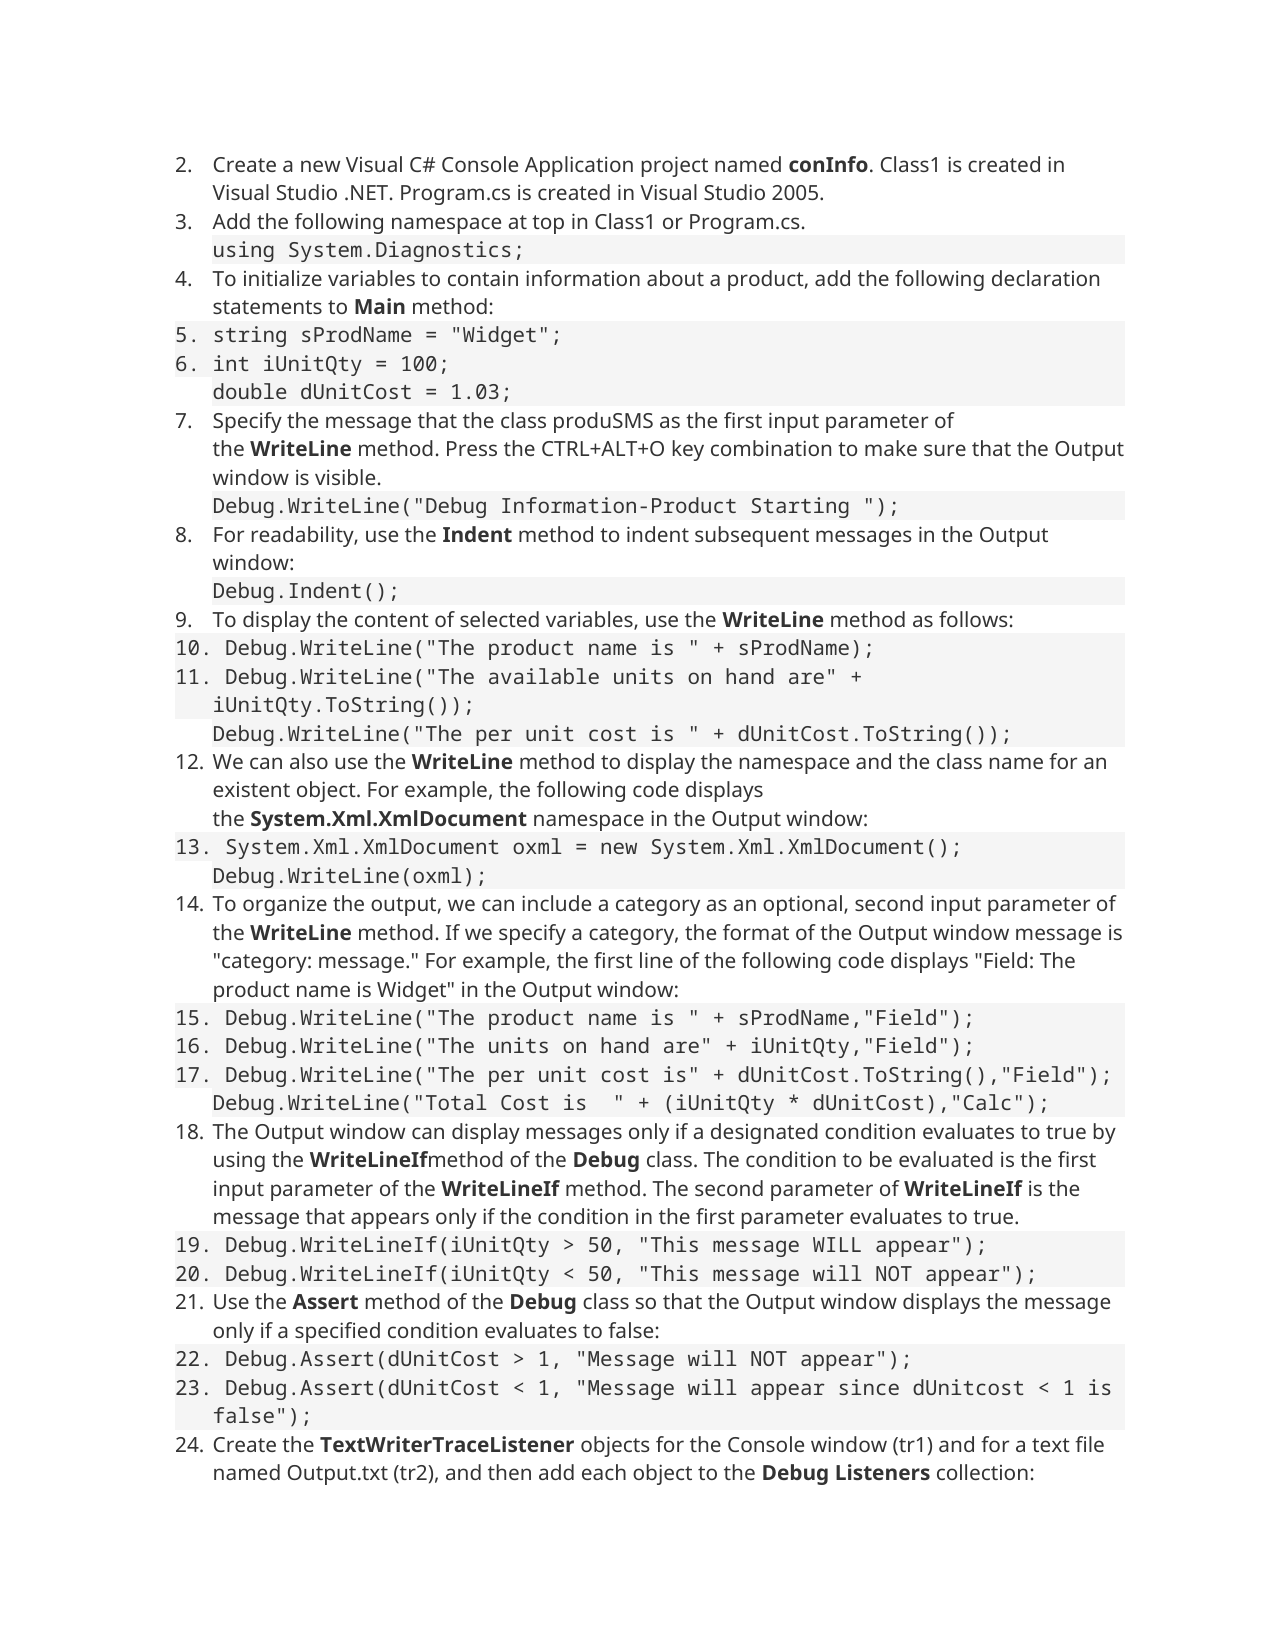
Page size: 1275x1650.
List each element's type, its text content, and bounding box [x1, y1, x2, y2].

list Debug.Assert(dUnitCost > 1, "Message will NOT appear"); [175, 1344, 1125, 1373]
list We can also use the WriteLine method to display the namespace and the class name for an existent object. For example, the following code displays the System.Xml.XmlDocument namespace in the Output window: [175, 747, 1125, 832]
text Debug.WriteLine("The per unit cost is " + dUnitCost.ToString()); [212, 719, 1125, 747]
text using System.Diagnostics; [212, 235, 1125, 264]
list Use the Assert method of the Debug class so that the Output window displays the message only if a specified condition evaluates to false: [175, 1287, 1125, 1344]
text Debug.WriteLine("Debug Information-Product Starting "); [212, 491, 1125, 520]
list System.Xml.XmlDocument oxml = new System.Xml.XmlDocument(); [175, 832, 1125, 861]
list int iUnitQty = 100; [175, 349, 1125, 377]
text double dUnitCost = 1.03; [212, 377, 1125, 406]
list Specify the message that the class produSMS as the first input parameter of the WriteLine method. Press the CTRL+ALT+O key combination to make sure that the Output window is visible. [175, 406, 1125, 491]
list Create a new Visual C# Console Application project named conInfo. Class1 is created in Visual Studio .NET. Program.cs is created in Visual Studio 2005. [175, 150, 1125, 207]
list For readability, use the Indent method to indent subsequent messages in the Output window: [175, 520, 1125, 577]
text Debug.Indent(); [212, 577, 1125, 605]
list Debug.WriteLineIf(iUnitQty < 50, "This message will NOT appear"); [175, 1259, 1125, 1287]
list string sProdName = "Widget"; [175, 321, 1125, 349]
list Debug.WriteLine("The product name is " + sProdName,"Field"); [175, 1003, 1125, 1032]
list Debug.WriteLine("The per unit cost is" + dUnitCost.ToString(),"Field"); [175, 1060, 1125, 1088]
list The Output window can display messages only if a designated condition evaluates to true by using the WriteLineIfmethod of the Debug class. The condition to be evaluated is the first input parameter of the WriteLineIf method. The second parameter of WriteLineIf is the message that appears only if the condition in the first parameter evaluates to true. [175, 1117, 1125, 1231]
list Create the TextWriterTraceListener objects for the Console window (tr1) and for a text file named Output.txt (tr2), and then add each object to the Debug Listeners collection: [175, 1430, 1125, 1487]
list Debug.WriteLine("The product name is " + sProdName); [175, 633, 1125, 662]
list Add the following namespace at top in Class1 or Program.cs. [175, 207, 1125, 235]
list Debug.WriteLine("The units on hand are" + iUnitQty,"Field"); [175, 1032, 1125, 1060]
list Debug.WriteLineIf(iUnitQty > 50, "This message WILL appear"); [175, 1231, 1125, 1259]
list To initialize variables to contain information about a product, add the following declaration statements to Main method: [175, 264, 1125, 321]
list To organize the output, we can include a category as an optional, second input parameter of the WriteLine method. If we specify a category, the format of the Output window message is "category: message." For example, the first line of the following code displays "Field: The product name is Widget" in the Output window: [175, 889, 1125, 1003]
text Debug.WriteLine(oxml); [212, 861, 1125, 889]
list Debug.Assert(dUnitCost < 1, "Message will appear since dUnitcost < 1 is false"); [175, 1373, 1125, 1430]
list To display the content of selected variables, use the WriteLine method as follows: [175, 605, 1125, 633]
list Debug.WriteLine("The available units on hand are" + iUnitQty.ToString()); [175, 662, 1125, 719]
text Debug.WriteLine("Total Cost is " + (iUnitQty * dUnitCost),"Calc"); [212, 1088, 1125, 1117]
